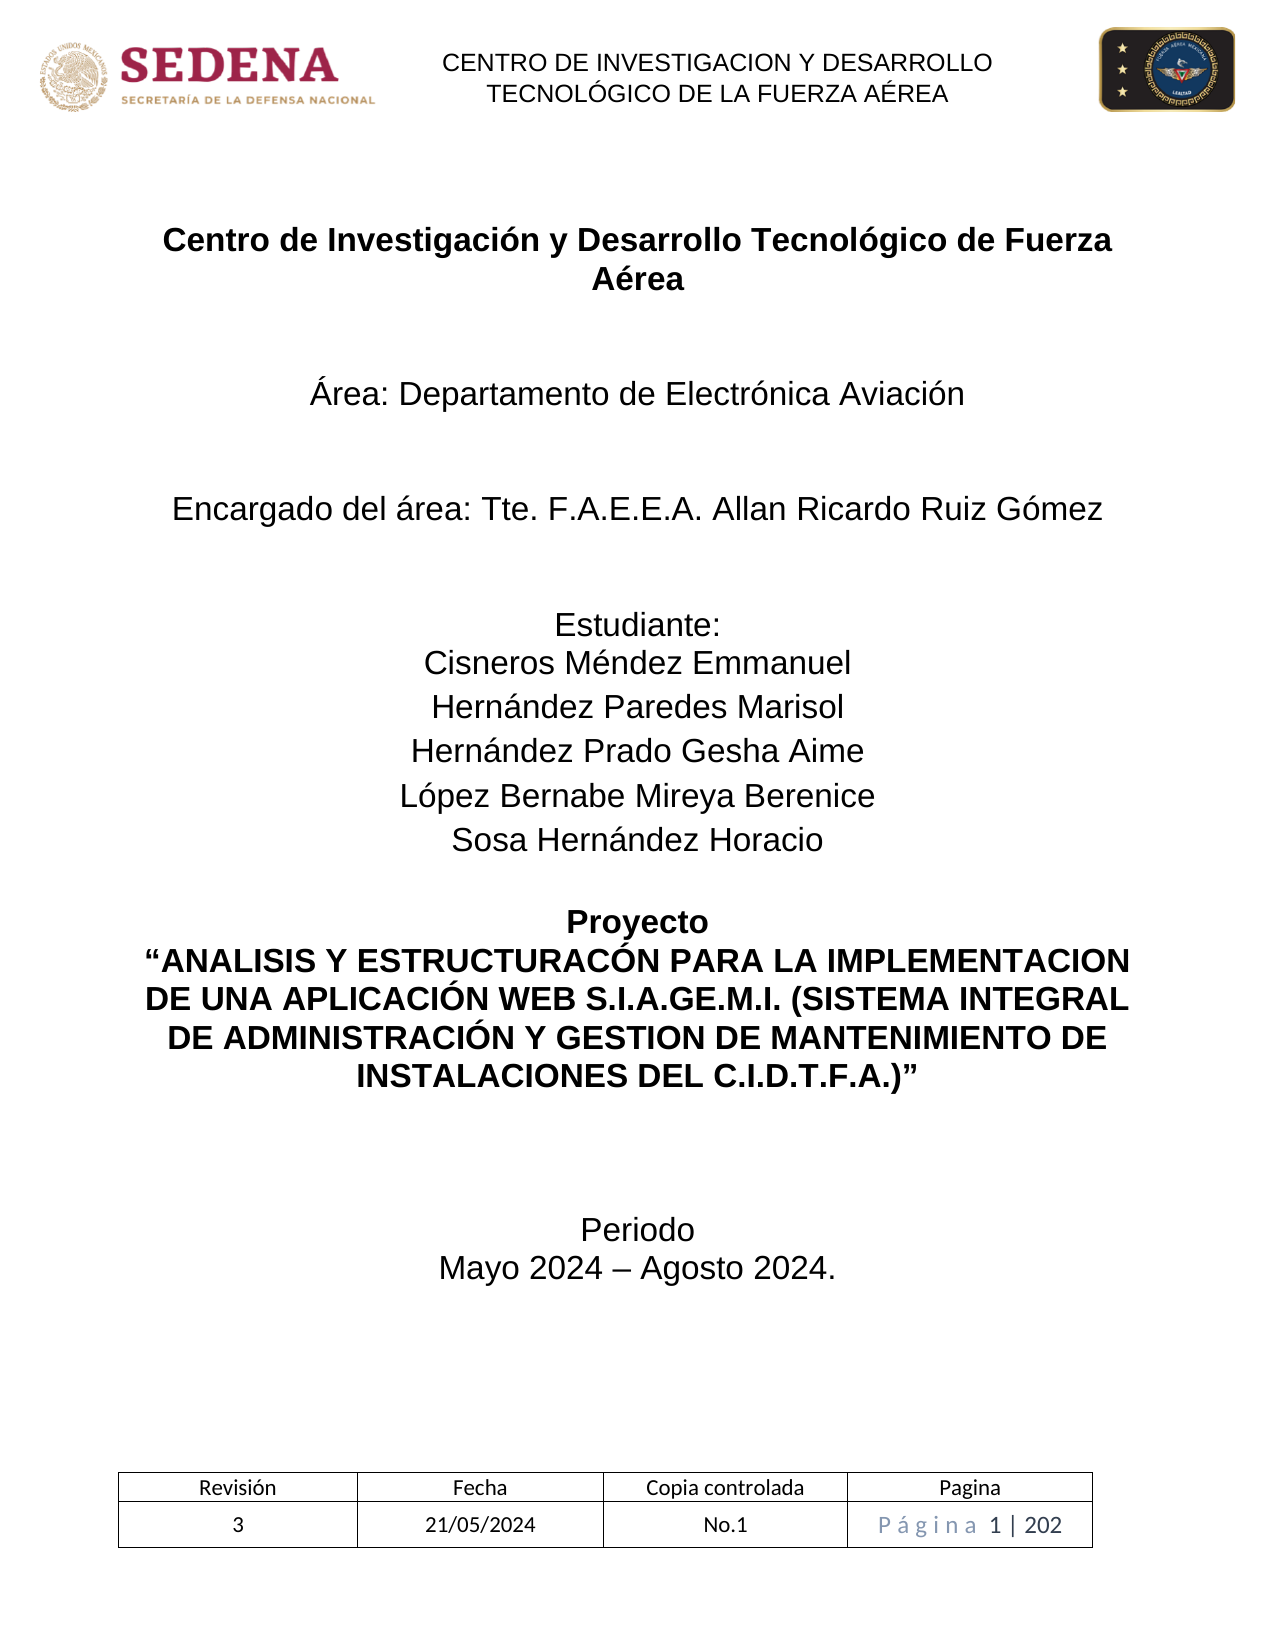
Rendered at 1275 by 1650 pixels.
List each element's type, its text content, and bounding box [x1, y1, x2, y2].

text Encargado del área: Tte. F.A.E.E.A. Allan Ricardo Ruiz Gómez [118, 489, 1157, 528]
text López Bernabe Mireya Berenice [118, 776, 1157, 814]
text Mayo 2024 – Agosto 2024. [118, 1248, 1157, 1287]
picture [39, 27, 1236, 112]
text Proyecto [118, 902, 1157, 941]
text Centro de Investigación y Desarrollo Tecnológico de Fuerza Aérea [118, 220, 1157, 297]
text Periodo [118, 1210, 1157, 1248]
text Sosa Hernández Horacio [118, 820, 1157, 858]
text Área: Departamento de Electrónica Aviación [118, 374, 1157, 412]
text Cisneros Méndez Emmanuel [118, 643, 1157, 682]
text Hernández Paredes Marisol [118, 687, 1157, 726]
text Hernández Prado Gesha Aime [118, 731, 1157, 770]
text Estudiante: [118, 605, 1157, 643]
text “ANALISIS Y ESTRUCTURACÓN PARA LA IMPLEMENTACION DE UNA APLICACIÓN WEB S.I.A.GE.M.I. (SISTEMA INTEGRAL DE ADMINISTRACIÓN Y GESTION DE MANTENIMIENTO DE INSTALACIONES DEL C.I.D.T.F.A.)” [118, 941, 1157, 1094]
